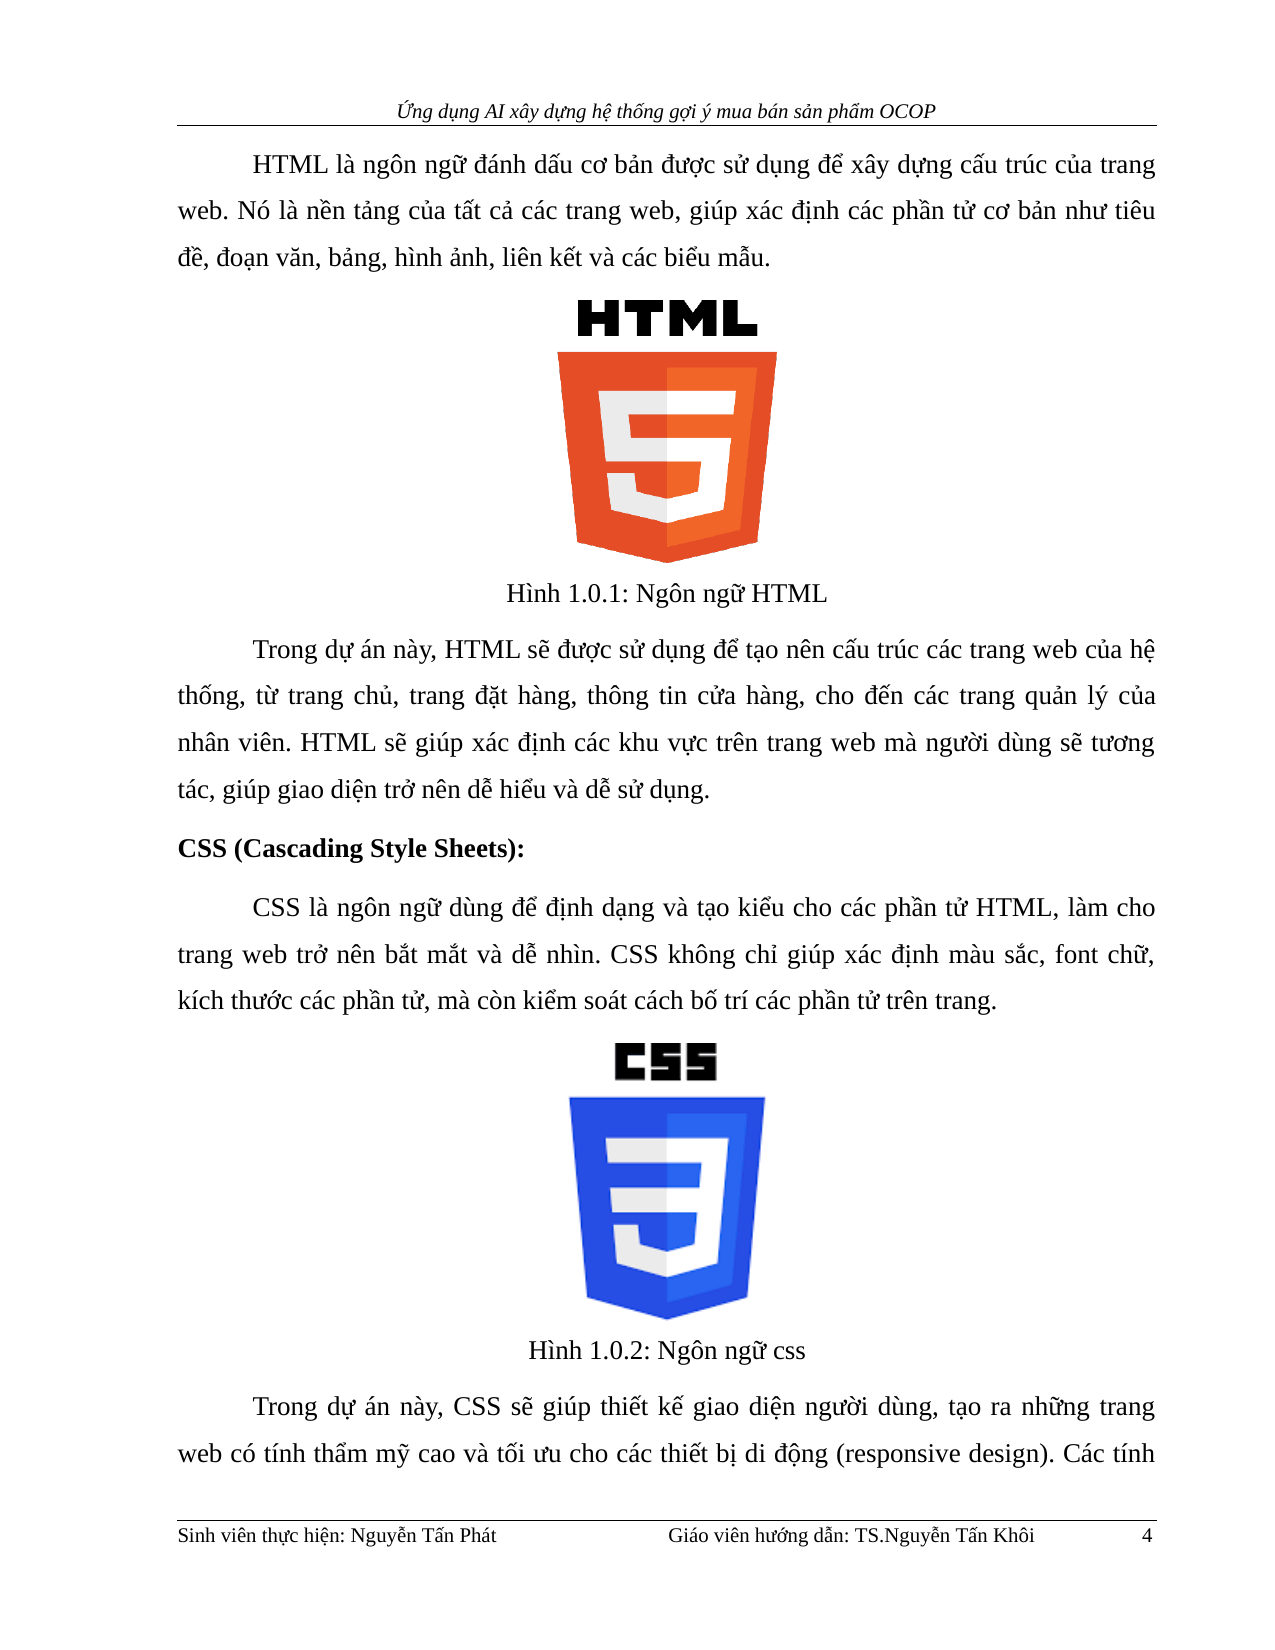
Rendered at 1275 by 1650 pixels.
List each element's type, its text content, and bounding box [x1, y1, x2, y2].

picture [445, 1043, 889, 1321]
text CSS (Cascading Style Sheets): [177, 832, 1157, 863]
picture [512, 300, 822, 563]
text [177, 1390, 1157, 1468]
text CSS là ngôn ngữ dùng để định dạng và tạo kiểu cho các phần tử HTML, làm cho trang web trở nên bắt mắt và dễ nhìn. CSS không chỉ giúp xác định màu sắc, font chữ, kích thước các phần tử, mà còn kiểm soát cách bố trí các phần tử trên trang. [177, 891, 1157, 1016]
text HTML là ngôn ngữ đánh dấu cơ bản được sử dụng để xây dựng cấu trúc của trang web. Nó là nền tảng của tất cả các trang web, giúp xác định các phần tử cơ bản như tiêu đề, đoạn văn, bảng, hình ảnh, liên kết và các biểu mẫu. [177, 148, 1157, 272]
text Hình 1.0.2: Ngôn ngữ css [177, 1334, 1157, 1365]
text Trong dự án này, HTML sẽ được sử dụng để tạo nên cấu trúc các trang web của hệ thống, từ trang chủ, trang đặt hàng, thông tin cửa hàng, cho đến các trang quản lý của nhân viên. HTML sẽ giúp xác định các khu vực trên trang web mà người dùng sẽ tương tác, giúp giao diện trở nên dễ hiểu và dễ sử dụng. [177, 633, 1157, 804]
text Hình 1.0.1: Ngôn ngữ HTML [177, 577, 1157, 608]
